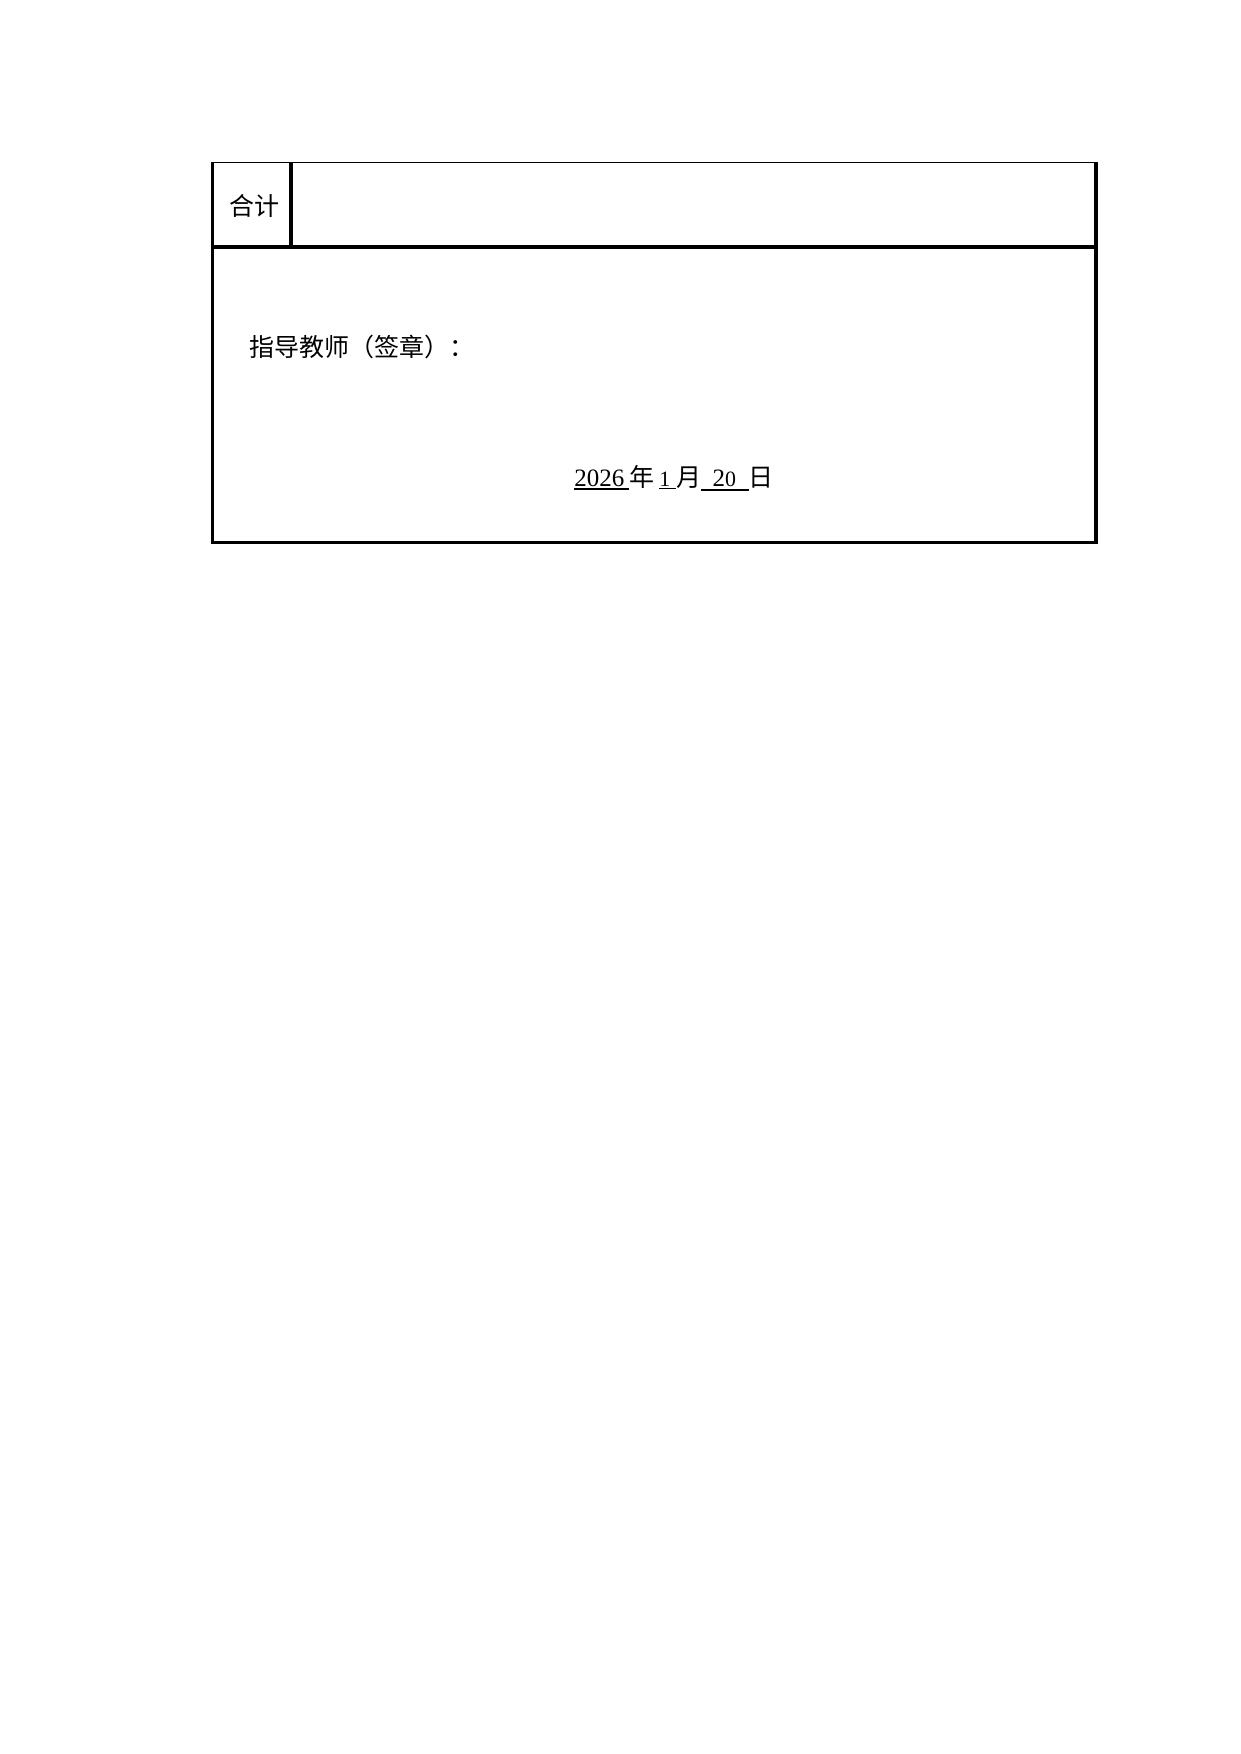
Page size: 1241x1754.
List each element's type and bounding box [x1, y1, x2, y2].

table_cell [176, 162, 1132, 577]
